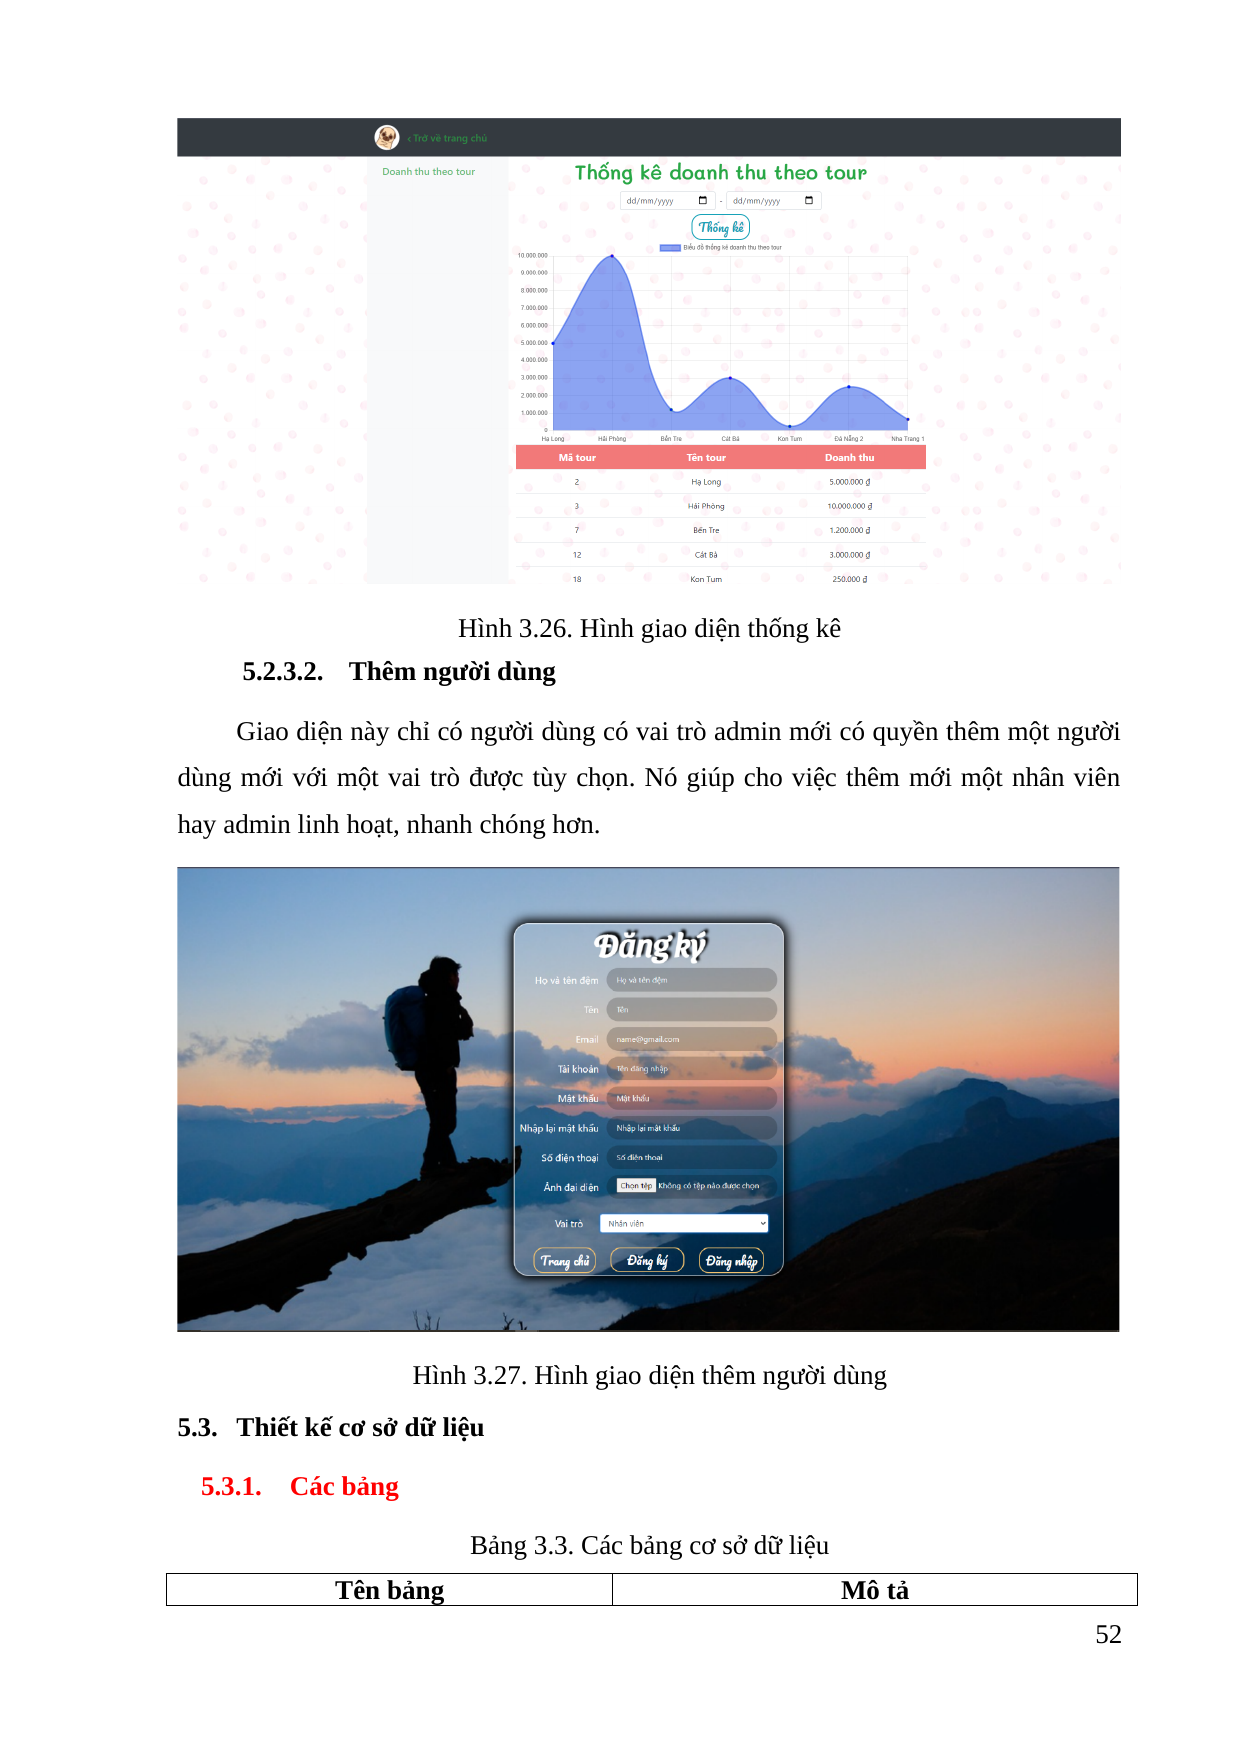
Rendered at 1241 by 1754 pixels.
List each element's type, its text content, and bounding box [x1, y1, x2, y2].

subtitle Thêm người dùng [242, 655, 1122, 687]
table_header Tên bảng [167, 1574, 612, 1605]
subtitle Thiết kế cơ sở dữ liệu [177, 1411, 1122, 1442]
subtitle Các bảng [201, 1470, 1122, 1501]
picture [177, 118, 1121, 584]
text Giao diện này chỉ có người dùng có vai trò admin mới có quyền thêm một người dùng mới với một vai trò được tùy chọn. Nó giúp cho việc thêm mới một nhân viên hay admin linh hoạt, nhanh chóng hơn. [177, 714, 1122, 839]
picture [177, 867, 1120, 1332]
table_header Mô tả [613, 1574, 1137, 1605]
